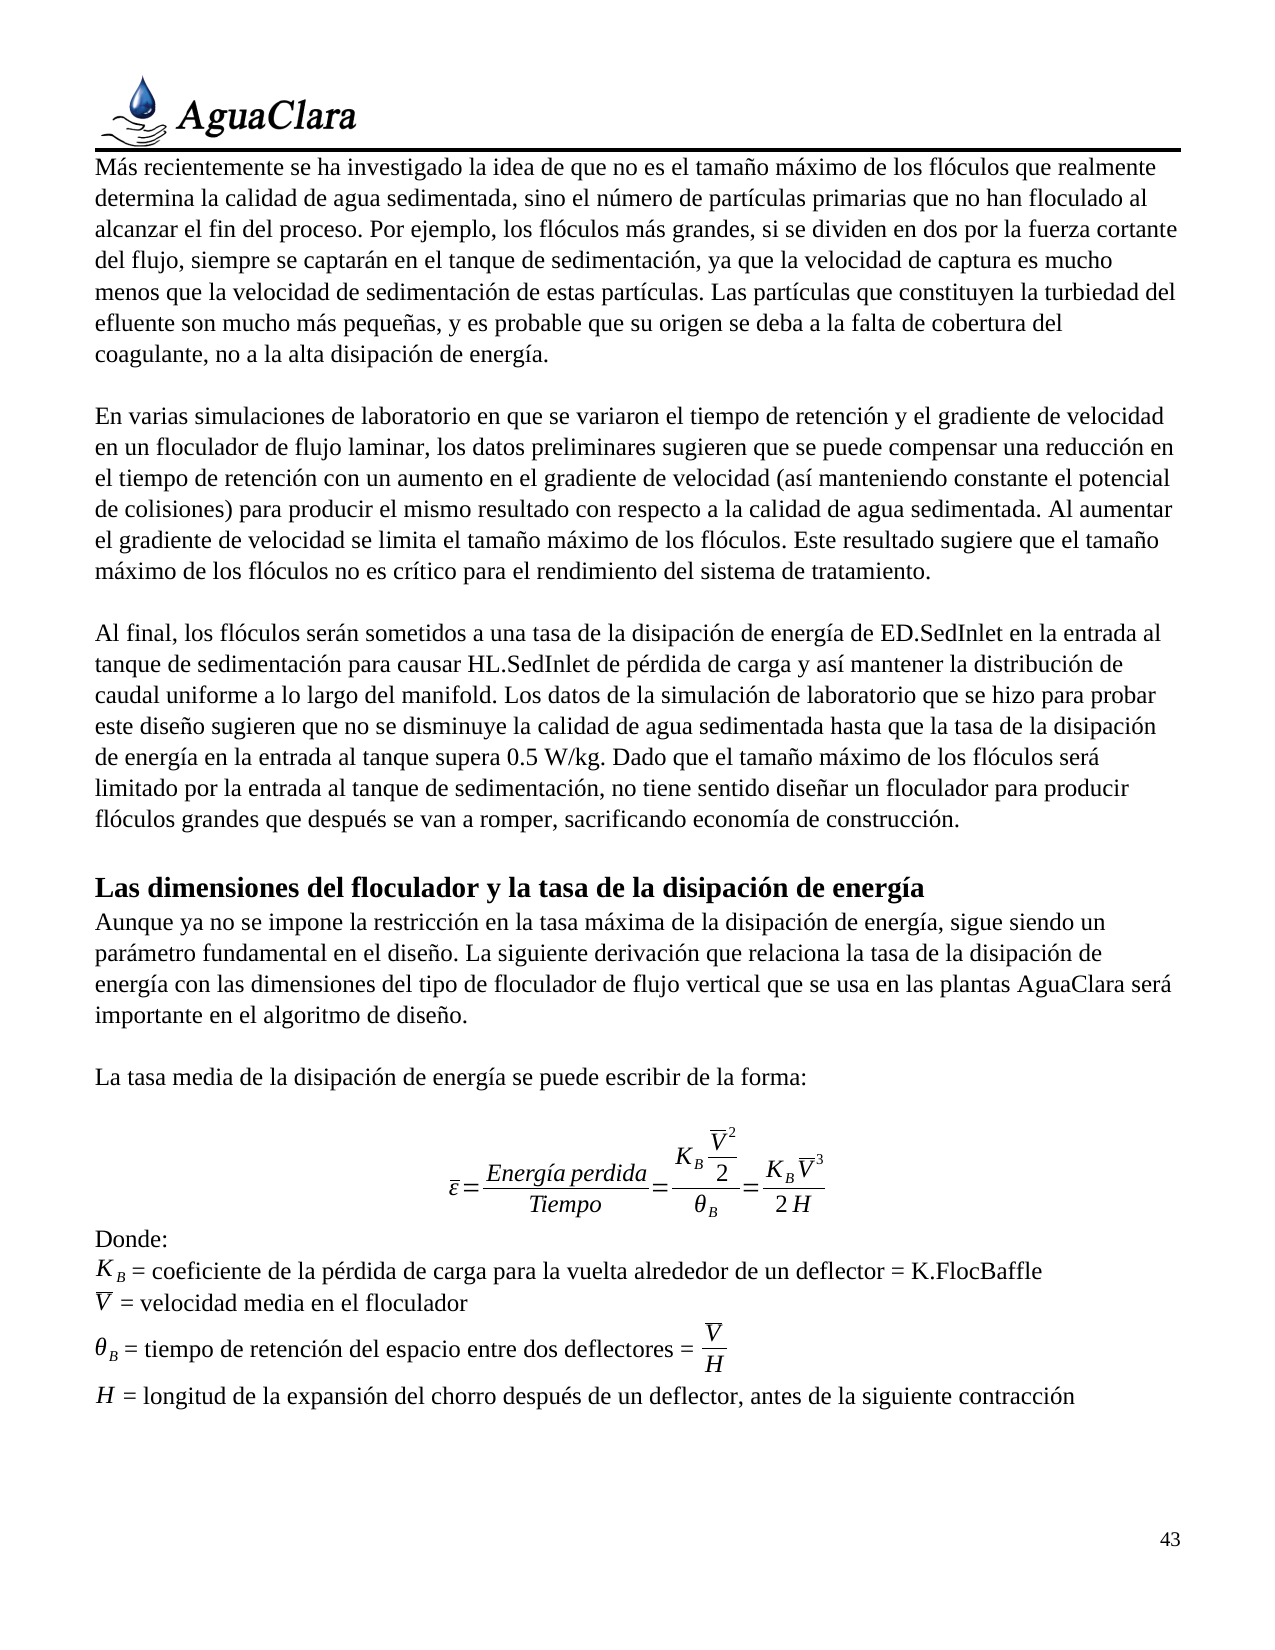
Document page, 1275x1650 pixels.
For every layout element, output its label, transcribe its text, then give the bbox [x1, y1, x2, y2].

subtitle Las dimensiones del floculador y la tasa de la disipación de energía [94, 871, 1181, 904]
text La tasa media de la disipación de energía se puede escribir de la forma: [94, 1062, 1181, 1091]
picture [94, 75, 373, 148]
text Al final, los flóculos serán sometidos a una tasa de la disipación de energía de ED.SedInlet en la entrada al tanque de sedimentación para causar HL.SedInlet de pérdida de carga y así mantener la distribución de caudal uniforme a lo largo del manifold. Los datos de la simulación de laboratorio que se hizo para probar este diseño sugieren que no se disminuye la calidad de agua sedimentada hasta que la tasa de la disipación de energía en la entrada al tanque supera 0.5 W/kg. Dado que el tamaño máximo de los flóculos será limitado por la entrada al tanque de sedimentación, no tiene sentido diseñar un floculador para producir flóculos grandes que después se van a romper, sacrificando economía de construcción. [94, 618, 1181, 833]
text = longitud de la expansión del chorro después de un deflector, antes de la siguiente contracción [94, 1381, 1181, 1409]
text = velocidad media en el floculador [94, 1288, 1181, 1317]
text Más recientemente se ha investigado la idea de que no es el tamaño máximo de los flóculos que realmente determina la calidad de agua sedimentada, sino el número de partículas primarias que no han floculado al alcanzar el fin del proceso. Por ejemplo, los flóculos más grandes, si se dividen en dos por la fuerza cortante del flujo, siempre se captarán en el tanque de sedimentación, ya que la velocidad de captura es mucho menos que la velocidad de sedimentación de estas partículas. Las partículas que constituyen la turbiedad del efluente son mucho más pequeñas, y es probable que su origen se deba a la falta de cobertura del coagulante, no a la alta disipación de energía. [94, 152, 1181, 367]
text = coeficiente de la pérdida de carga para la vuelta alrededor de un deflector = K.FlocBaffle [94, 1255, 1181, 1286]
text = tiempo de retención del espacio entre dos deflectores = [94, 1319, 1181, 1378]
text En varias simulaciones de laboratorio en que se variaron el tiempo de retención y el gradiente de velocidad en un floculador de flujo laminar, los datos preliminares sugieren que se puede compensar una reducción en el tiempo de retención con un aumento en el gradiente de velocidad (así manteniendo constante el potencial de colisiones) para producir el mismo resultado con respecto a la calidad de agua sedimentada. Al aumentar el gradiente de velocidad se limita el tamaño máximo de los flóculos. Este resultado sugiere que el tamaño máximo de los flóculos no es crítico para el rendimiento del sistema de tratamiento. [94, 401, 1181, 585]
text Donde: [94, 1224, 1181, 1252]
text Aunque ya no se impone la restricción en la tasa máxima de la disipación de energía, sigue siendo un parámetro fundamental en el diseño. La siguiente derivación que relaciona la tasa de la disipación de energía con las dimensiones del tipo de floculador de flujo vertical que se usa en las plantas AguaClara será importante en el algoritmo de diseño. [94, 907, 1181, 1028]
